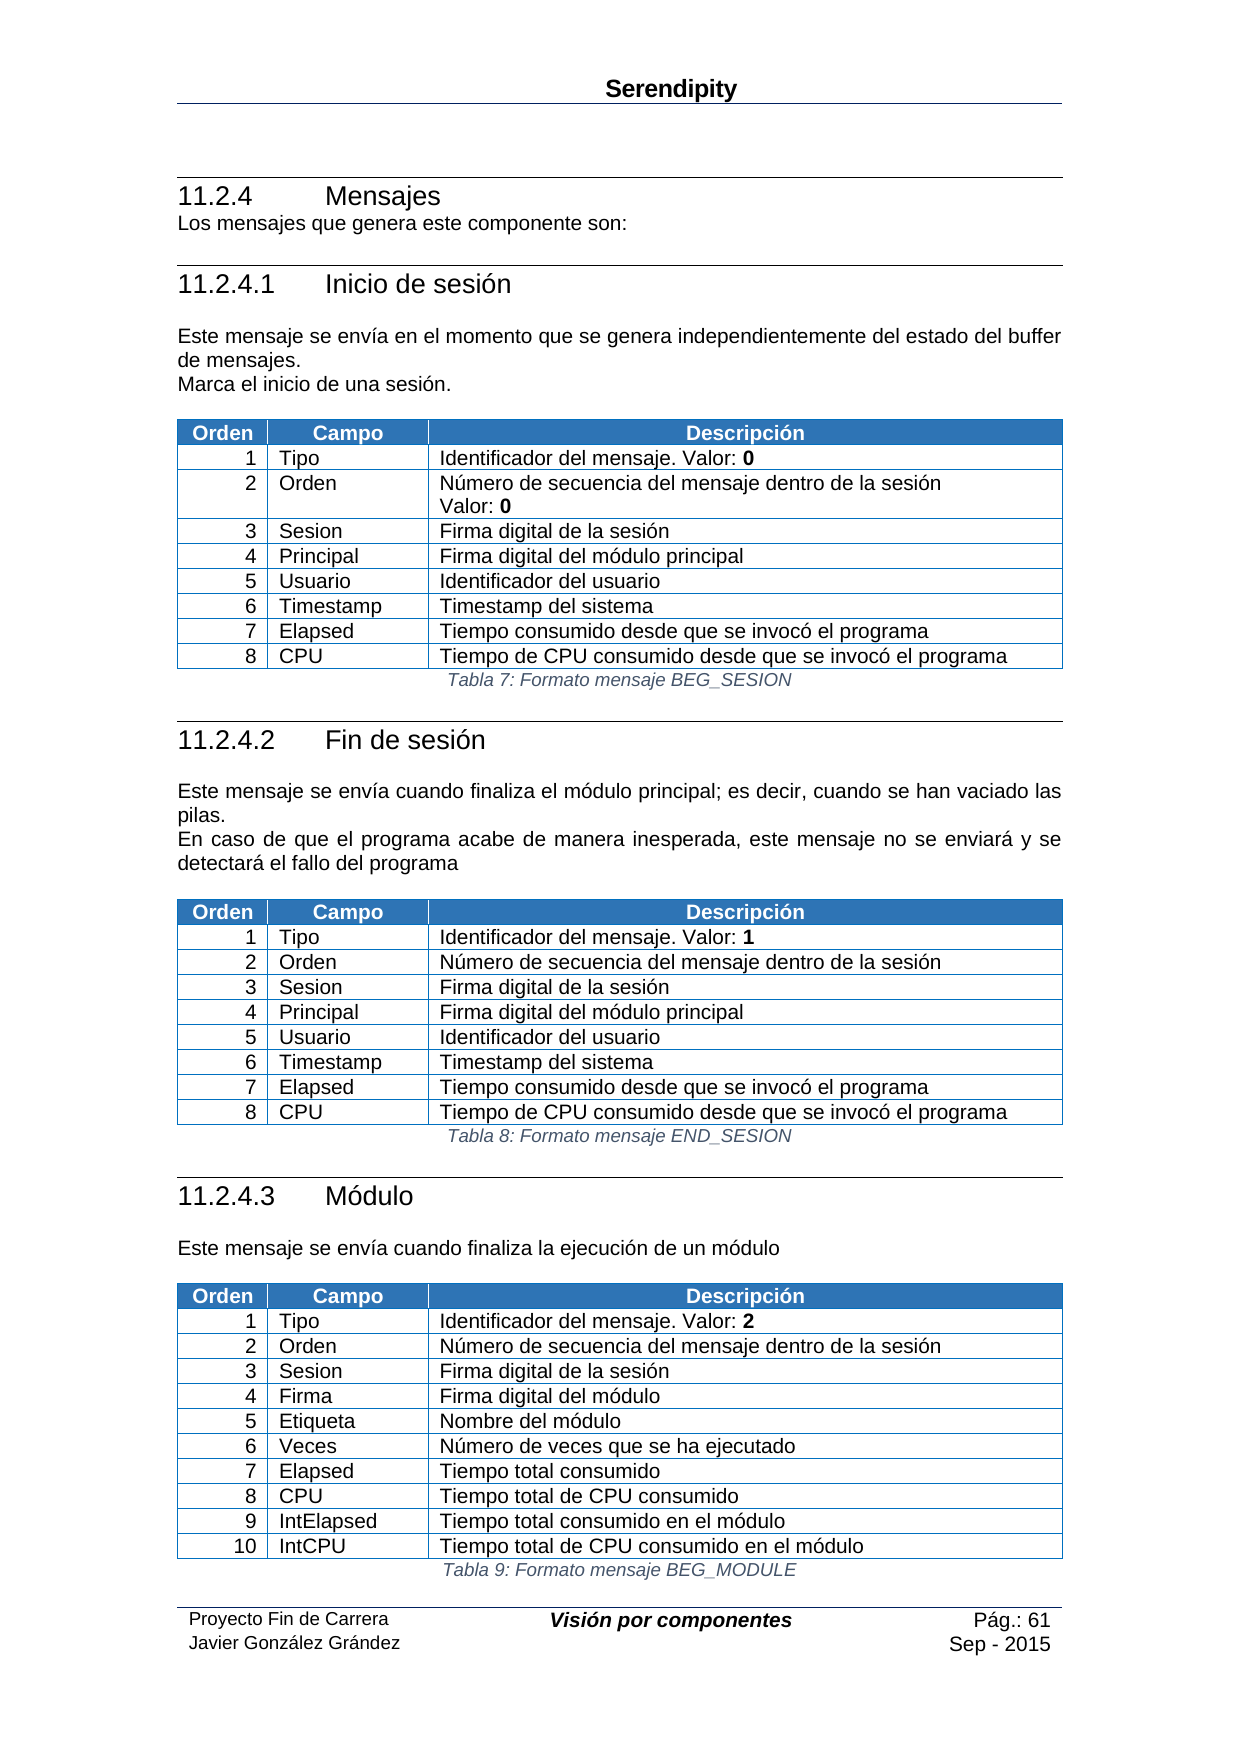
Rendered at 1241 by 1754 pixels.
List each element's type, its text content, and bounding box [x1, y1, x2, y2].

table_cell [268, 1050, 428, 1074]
text Tabla 8: Formato mensaje END_SESION [177, 1125, 1063, 1147]
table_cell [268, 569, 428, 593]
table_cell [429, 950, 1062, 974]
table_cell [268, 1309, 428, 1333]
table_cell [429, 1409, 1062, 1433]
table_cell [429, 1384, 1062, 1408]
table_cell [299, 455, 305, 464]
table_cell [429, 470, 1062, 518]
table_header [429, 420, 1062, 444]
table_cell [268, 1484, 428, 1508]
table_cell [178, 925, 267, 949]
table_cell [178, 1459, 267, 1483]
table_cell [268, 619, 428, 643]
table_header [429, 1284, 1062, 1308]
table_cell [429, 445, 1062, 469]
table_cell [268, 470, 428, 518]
text Marca el inicio de una sesión. [177, 371, 1063, 395]
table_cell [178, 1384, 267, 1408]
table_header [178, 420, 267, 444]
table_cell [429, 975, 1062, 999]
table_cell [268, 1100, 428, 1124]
subtitle Módulo [177, 1178, 1063, 1211]
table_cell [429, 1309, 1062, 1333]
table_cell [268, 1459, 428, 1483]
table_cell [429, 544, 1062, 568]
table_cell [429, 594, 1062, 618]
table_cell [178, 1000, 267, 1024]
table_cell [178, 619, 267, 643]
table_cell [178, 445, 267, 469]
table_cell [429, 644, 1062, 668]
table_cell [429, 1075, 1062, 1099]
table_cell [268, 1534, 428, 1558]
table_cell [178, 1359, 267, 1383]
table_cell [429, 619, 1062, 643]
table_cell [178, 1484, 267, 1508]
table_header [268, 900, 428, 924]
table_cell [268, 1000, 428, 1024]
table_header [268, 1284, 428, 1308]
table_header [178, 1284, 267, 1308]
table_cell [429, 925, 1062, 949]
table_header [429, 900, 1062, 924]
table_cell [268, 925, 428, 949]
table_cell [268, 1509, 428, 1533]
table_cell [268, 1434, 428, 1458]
text Tabla 7: Formato mensaje BEG_SESION [177, 669, 1063, 691]
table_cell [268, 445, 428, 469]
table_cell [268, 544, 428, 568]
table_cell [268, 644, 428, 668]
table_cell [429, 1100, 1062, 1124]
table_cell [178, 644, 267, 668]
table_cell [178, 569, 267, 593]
text Este mensaje se envía cuando finaliza la ejecución de un módulo [177, 1235, 1063, 1259]
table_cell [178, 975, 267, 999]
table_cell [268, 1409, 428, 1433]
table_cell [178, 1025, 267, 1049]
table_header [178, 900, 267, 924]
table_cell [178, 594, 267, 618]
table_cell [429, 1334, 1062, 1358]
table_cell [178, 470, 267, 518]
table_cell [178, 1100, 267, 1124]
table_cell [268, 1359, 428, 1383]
text Los mensajes que genera este componente son: [177, 211, 1063, 235]
subtitle Mensajes [177, 178, 1063, 211]
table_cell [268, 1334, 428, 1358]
text Tabla 9: Formato mensaje BEG_MODULE [177, 1559, 1063, 1581]
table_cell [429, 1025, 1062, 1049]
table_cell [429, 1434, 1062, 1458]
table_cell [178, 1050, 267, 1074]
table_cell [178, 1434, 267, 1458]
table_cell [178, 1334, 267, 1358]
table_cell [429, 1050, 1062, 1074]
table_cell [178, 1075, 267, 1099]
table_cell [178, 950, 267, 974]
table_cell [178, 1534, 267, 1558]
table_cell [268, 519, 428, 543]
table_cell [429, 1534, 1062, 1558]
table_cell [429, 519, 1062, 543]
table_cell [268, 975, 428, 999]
text Este mensaje se envía en el momento que se genera independientemente del estado del buffer de mensajes. [177, 323, 1063, 371]
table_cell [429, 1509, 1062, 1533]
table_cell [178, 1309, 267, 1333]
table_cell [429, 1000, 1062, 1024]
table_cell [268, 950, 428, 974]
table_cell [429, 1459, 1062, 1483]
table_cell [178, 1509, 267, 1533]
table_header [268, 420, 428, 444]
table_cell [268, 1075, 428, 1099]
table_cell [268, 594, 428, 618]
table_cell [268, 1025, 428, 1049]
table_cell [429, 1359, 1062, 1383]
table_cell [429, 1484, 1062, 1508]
subtitle Fin de sesión [177, 722, 1063, 755]
subtitle Inicio de sesión [177, 266, 1063, 299]
text Este mensaje se envía cuando finaliza el módulo principal; es decir, cuando se han vaciado las pilas. [177, 779, 1063, 827]
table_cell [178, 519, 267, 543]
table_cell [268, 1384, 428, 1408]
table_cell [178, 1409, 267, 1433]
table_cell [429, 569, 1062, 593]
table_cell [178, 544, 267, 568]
text En caso de que el programa acabe de manera inesperada, este mensaje no se enviará y se detectará el fallo del programa [177, 827, 1063, 875]
